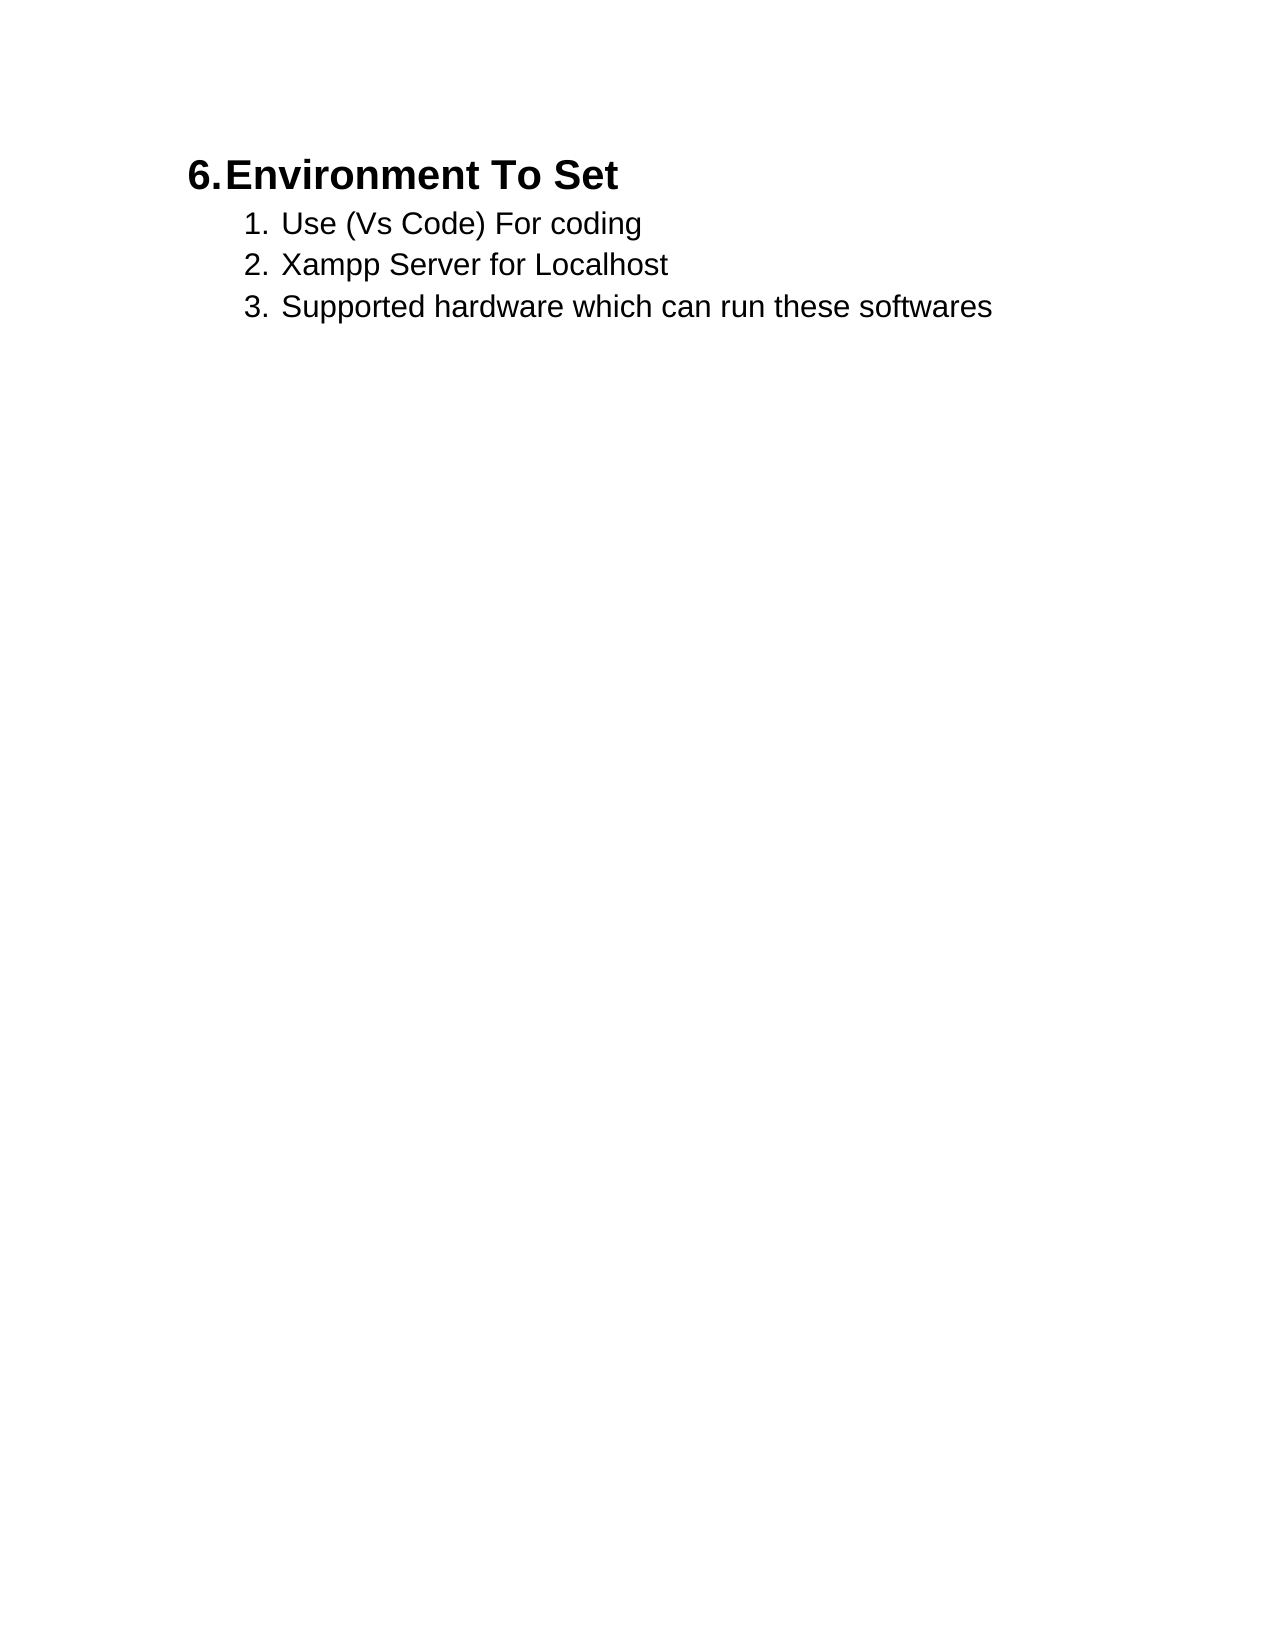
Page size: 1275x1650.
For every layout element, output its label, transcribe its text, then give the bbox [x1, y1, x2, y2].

list Use (Vs Code) For coding [244, 205, 1125, 241]
subtitle Environment To Set [187, 150, 1125, 198]
list Xampp Server for Localhost [244, 246, 1125, 282]
list Supported hardware which can run these softwares [244, 288, 1125, 323]
